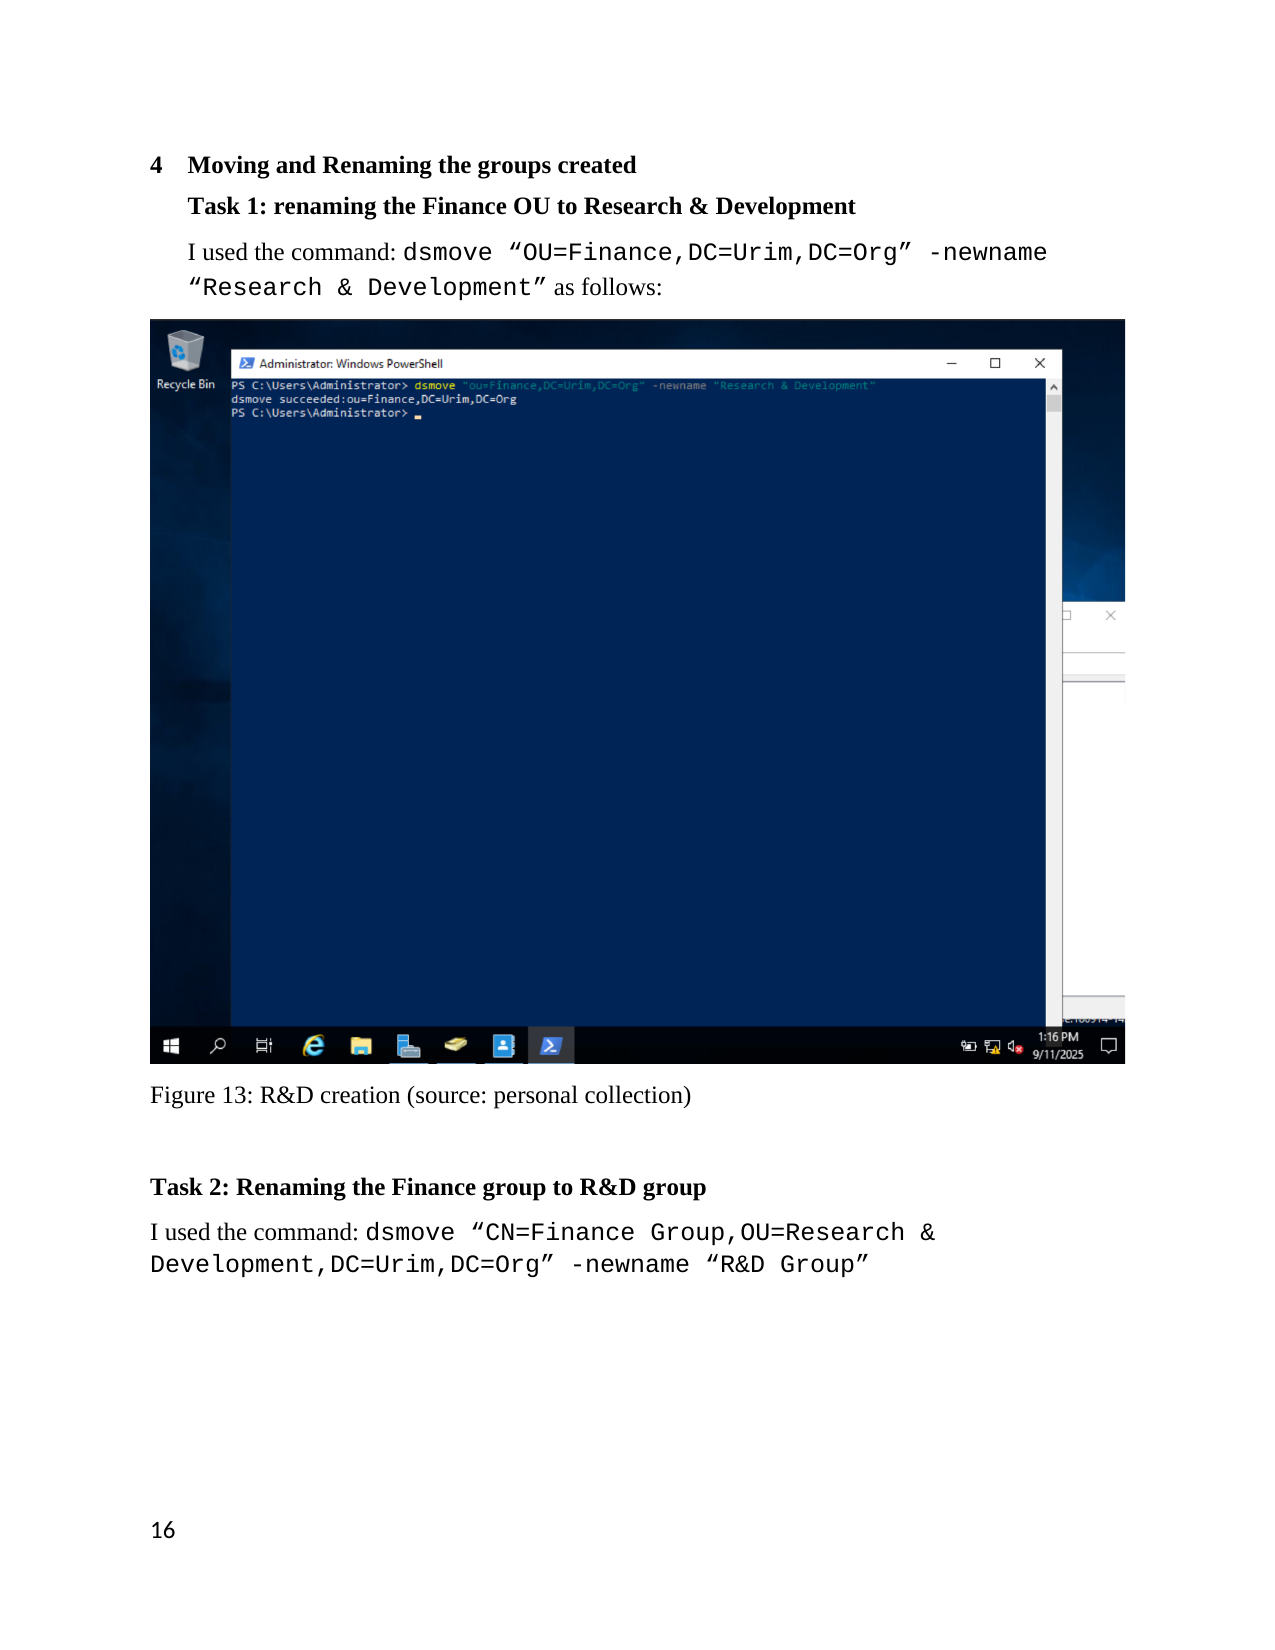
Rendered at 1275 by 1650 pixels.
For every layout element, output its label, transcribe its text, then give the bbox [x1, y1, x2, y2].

text I used the command: dsmove “OU=Finance,DC=Urim,DC=Org” -newname “Research & Development” as follows: [187, 237, 1125, 303]
picture [150, 319, 1125, 1064]
text Task 2: Renaming the Finance group to R&D group [150, 1172, 1125, 1200]
text Figure 13: R&D creation (source: personal collection) [150, 1081, 1125, 1109]
text Task 1: renaming the Finance OU to Research & Development [150, 191, 1125, 220]
subtitle Moving and Renaming the groups created [150, 150, 1125, 179]
text I used the command: dsmove “CN=Finance Group,OU=Research & Development,DC=Urim,DC=Org” -newname “R&D Group” [150, 1217, 1125, 1280]
